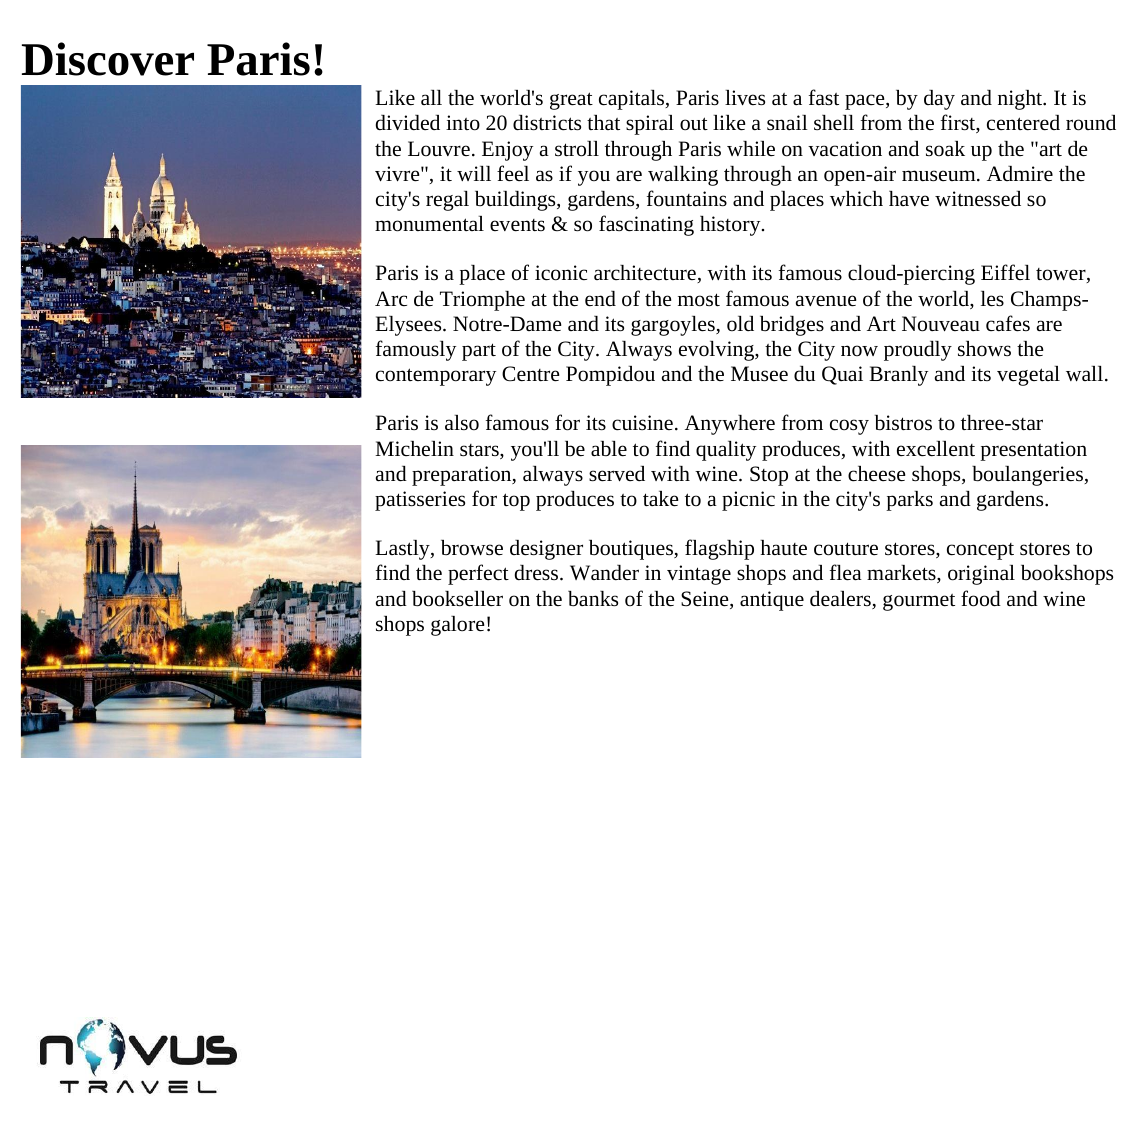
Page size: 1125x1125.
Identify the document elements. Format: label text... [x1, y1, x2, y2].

text Discover Paris! [21, 31, 1104, 85]
picture [20, 445, 362, 758]
table_header [10, 85, 364, 806]
picture [20, 85, 362, 398]
picture [20, 1017, 244, 1096]
table_header Like all the world's great capitals, Paris lives at a fast pace, by day and night. It is divided into 20 districts that spiral out like a snail shell from the first, centered round the Louvre. Enjoy a stroll through Paris while on vacation and soak up the "art de vivre", it will feel as if you are walking through an open-air museum. Admire the city's regal buildings, gardens, fountains and places which have witnessed so monumental events & so fascinating history. Paris is a place of iconic architecture, with its famous cloud-piercing Eiffel tower, Arc de Triomphe at the end of the most famous avenue of the world, les Champs-Elysees. Notre-Dame and its gargoyles, old bridges and Art Nouveau cafes are famously part of the City. Always evolving, the City now proudly shows the contemporary Centre Pompidou and the Musee du Quai Branly and its vegetal wall. Paris is also famous for its cuisine. Anywhere from cosy bistros to three-star Michelin stars, you'll be able to find quality produces, with excellent presentation and preparation, always served with wine. Stop at the cheese shops, boulangeries, patisseries for top produces to take to a picnic in the city's parks and gardens. Lastly, browse designer boutiques, flagship haute couture stores, concept stores to find the perfect dress. Wander in vintage shops and flea markets, original bookshops and bookseller on the banks of the Seine, antique dealers, gourmet food and wine shops galore! [364, 85, 1125, 806]
